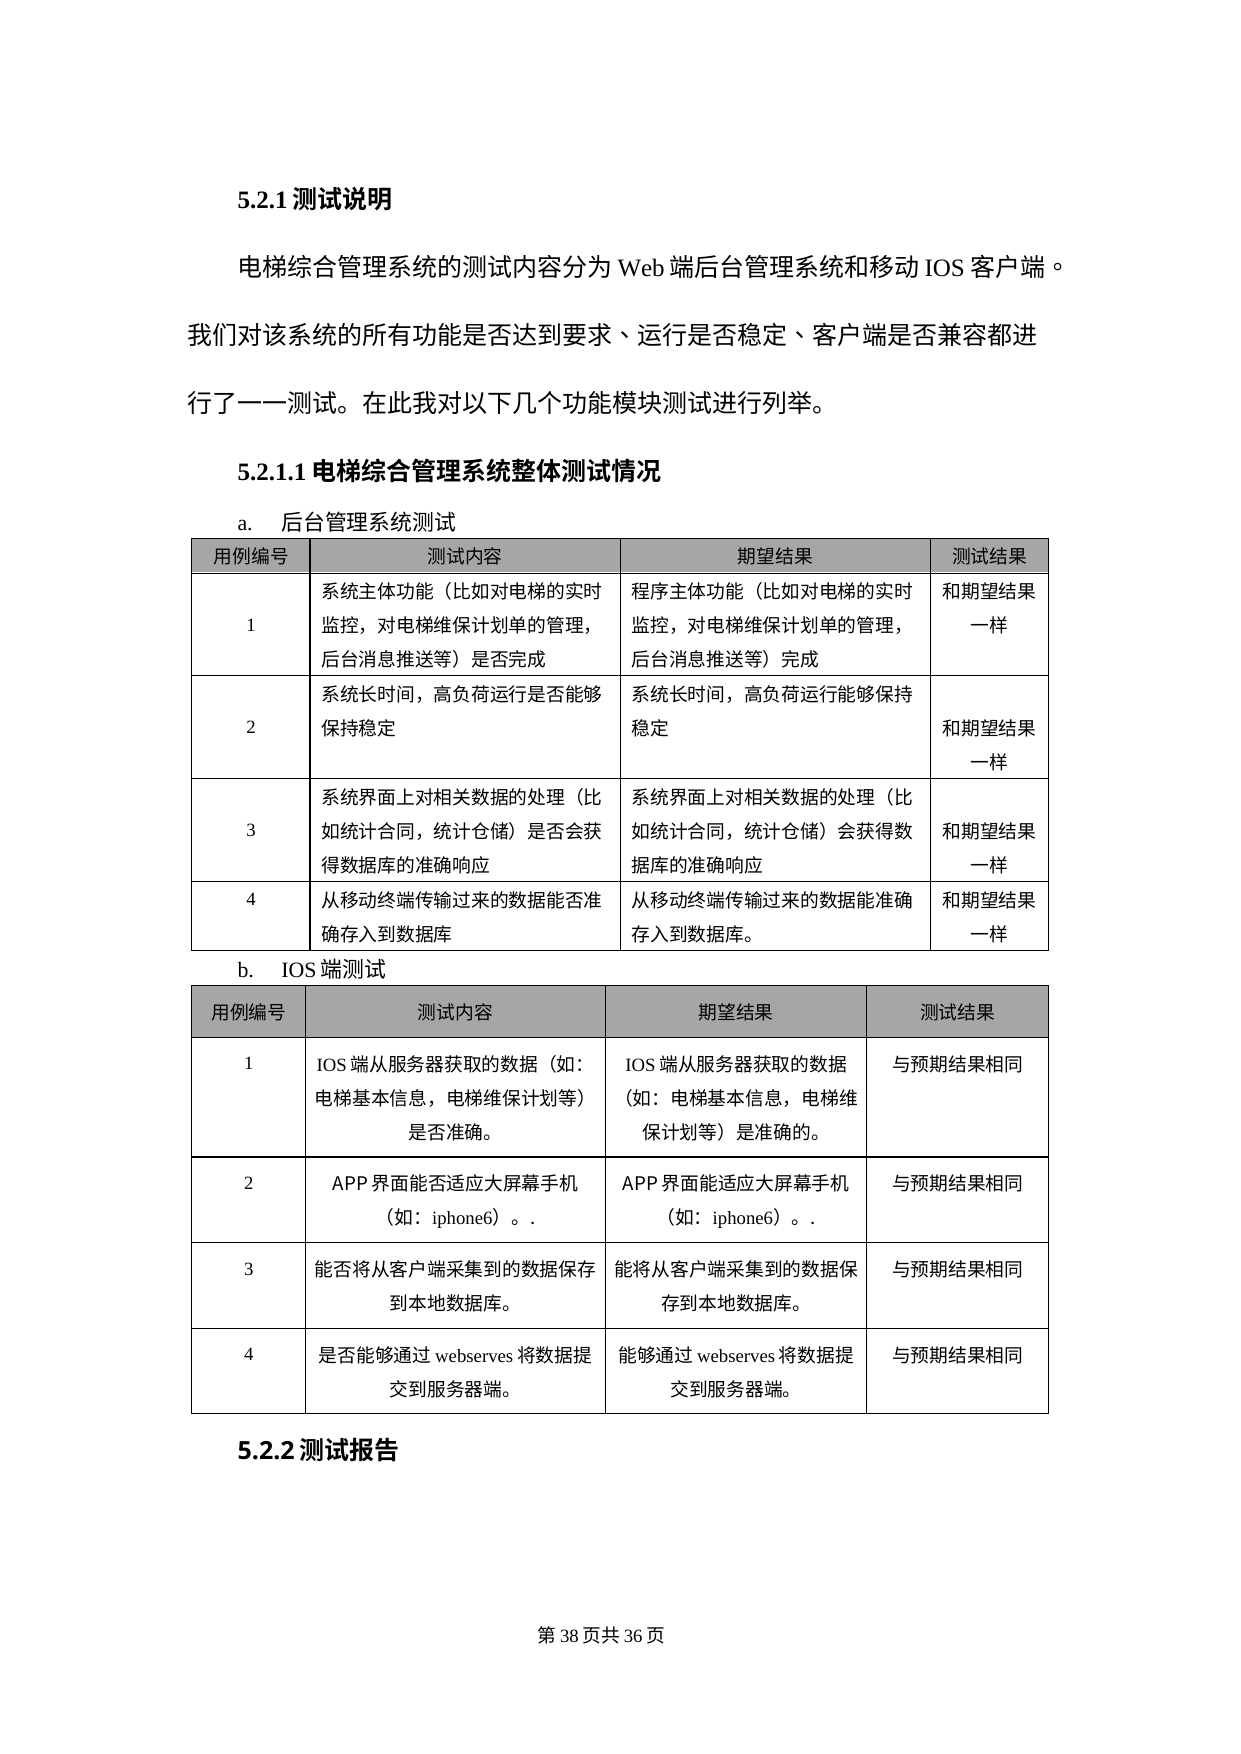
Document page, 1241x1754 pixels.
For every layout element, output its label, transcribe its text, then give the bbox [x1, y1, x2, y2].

table_cell IOS端从服务器获取的数据（如：电梯基本信息，电梯维保计划等）是否准确。 [306, 1038, 605, 1156]
table_cell 系统界面上对相关数据的处理（比如统计合同，统计仓储）是否会获得数据库的准确响应 [311, 779, 620, 881]
text 5.2.1测试说明 [237, 164, 1053, 232]
table_header 期望结果 [606, 986, 866, 1037]
table_header 测试内容 [311, 539, 620, 572]
table_cell 3 [192, 1243, 305, 1328]
table_header 测试结果 [867, 986, 1048, 1037]
list 后台管理系统测试 [237, 503, 1053, 537]
table_cell 从移动终端传输过来的数据能否准确存入到数据库 [311, 882, 620, 950]
table_cell 和期望结果一样 [931, 882, 1048, 950]
text 5.2.1.1电梯综合管理系统整体测试情况 [187, 436, 1053, 503]
table_cell 1 [192, 1038, 305, 1156]
table_cell 能否将从客户端采集到的数据保存到本地数据库。 [306, 1243, 605, 1328]
table_cell 程序主体功能（比如对电梯的实时监控，对电梯维保计划单的管理，后台消息推送等）完成 [621, 574, 930, 675]
table_cell 与预期结果相同 [867, 1243, 1048, 1328]
table_cell 系统界面上对相关数据的处理（比如统计合同，统计仓储）会获得数据库的准确响应 [621, 779, 930, 881]
table_header 测试结果 [931, 539, 1048, 572]
table_cell 与预期结果相同 [867, 1329, 1048, 1413]
table_header 用例编号 [192, 539, 309, 572]
table_cell 从移动终端传输过来的数据能准确存入到数据库。 [621, 882, 930, 950]
table_cell 是否能够通过webserves将数据提交到服务器端。 [306, 1329, 605, 1413]
table_cell 与预期结果相同 [867, 1038, 1048, 1156]
table_cell 2 [192, 1158, 305, 1242]
table_header 用例编号 [192, 986, 305, 1037]
table_cell 系统长时间，高负荷运行是否能够保持稳定 [311, 676, 620, 778]
table_cell 能够通过webserves将数据提交到服务器端。 [606, 1329, 866, 1413]
table_cell 与预期结果相同 [867, 1158, 1048, 1242]
table_cell 和期望结果一样 [931, 574, 1048, 675]
table_cell APP界面能否适应大屏幕手机（如：iphone6）。. [306, 1158, 605, 1242]
table_cell APP界面能适应大屏幕手机（如：iphone6）。. [606, 1158, 866, 1242]
list IOS端测试 [237, 951, 1053, 985]
table_cell 系统长时间，高负荷运行能够保持稳定 [621, 676, 930, 778]
table_cell 1 [192, 574, 309, 675]
table_header 测试内容 [306, 986, 605, 1037]
table_cell 4 [192, 882, 309, 950]
text 5.2.2测试报告 [237, 1414, 1053, 1482]
text 电梯综合管理系统的测试内容分为Web端后台管理系统和移动IOS客户端。我们对该系统的所有功能是否达到要求、运行是否稳定、客户端是否兼容都进行了一一测试。在此我对以下几个功能模块测试进行列举。 [187, 232, 1053, 436]
table_cell 能将从客户端采集到的数据保存到本地数据库。 [606, 1243, 866, 1328]
table_cell IOS端从服务器获取的数据（如：电梯基本信息，电梯维保计划等）是准确的。 [606, 1038, 866, 1156]
table_cell 和期望结果一样 [931, 779, 1048, 881]
table_cell 4 [192, 1329, 305, 1413]
table_cell 3 [192, 779, 309, 881]
table_cell 2 [192, 676, 309, 778]
table_cell 系统主体功能（比如对电梯的实时监控，对电梯维保计划单的管理，后台消息推送等）是否完成 [311, 574, 620, 675]
table_header 期望结果 [621, 539, 930, 572]
table_cell 和期望结果一样 [931, 676, 1048, 778]
